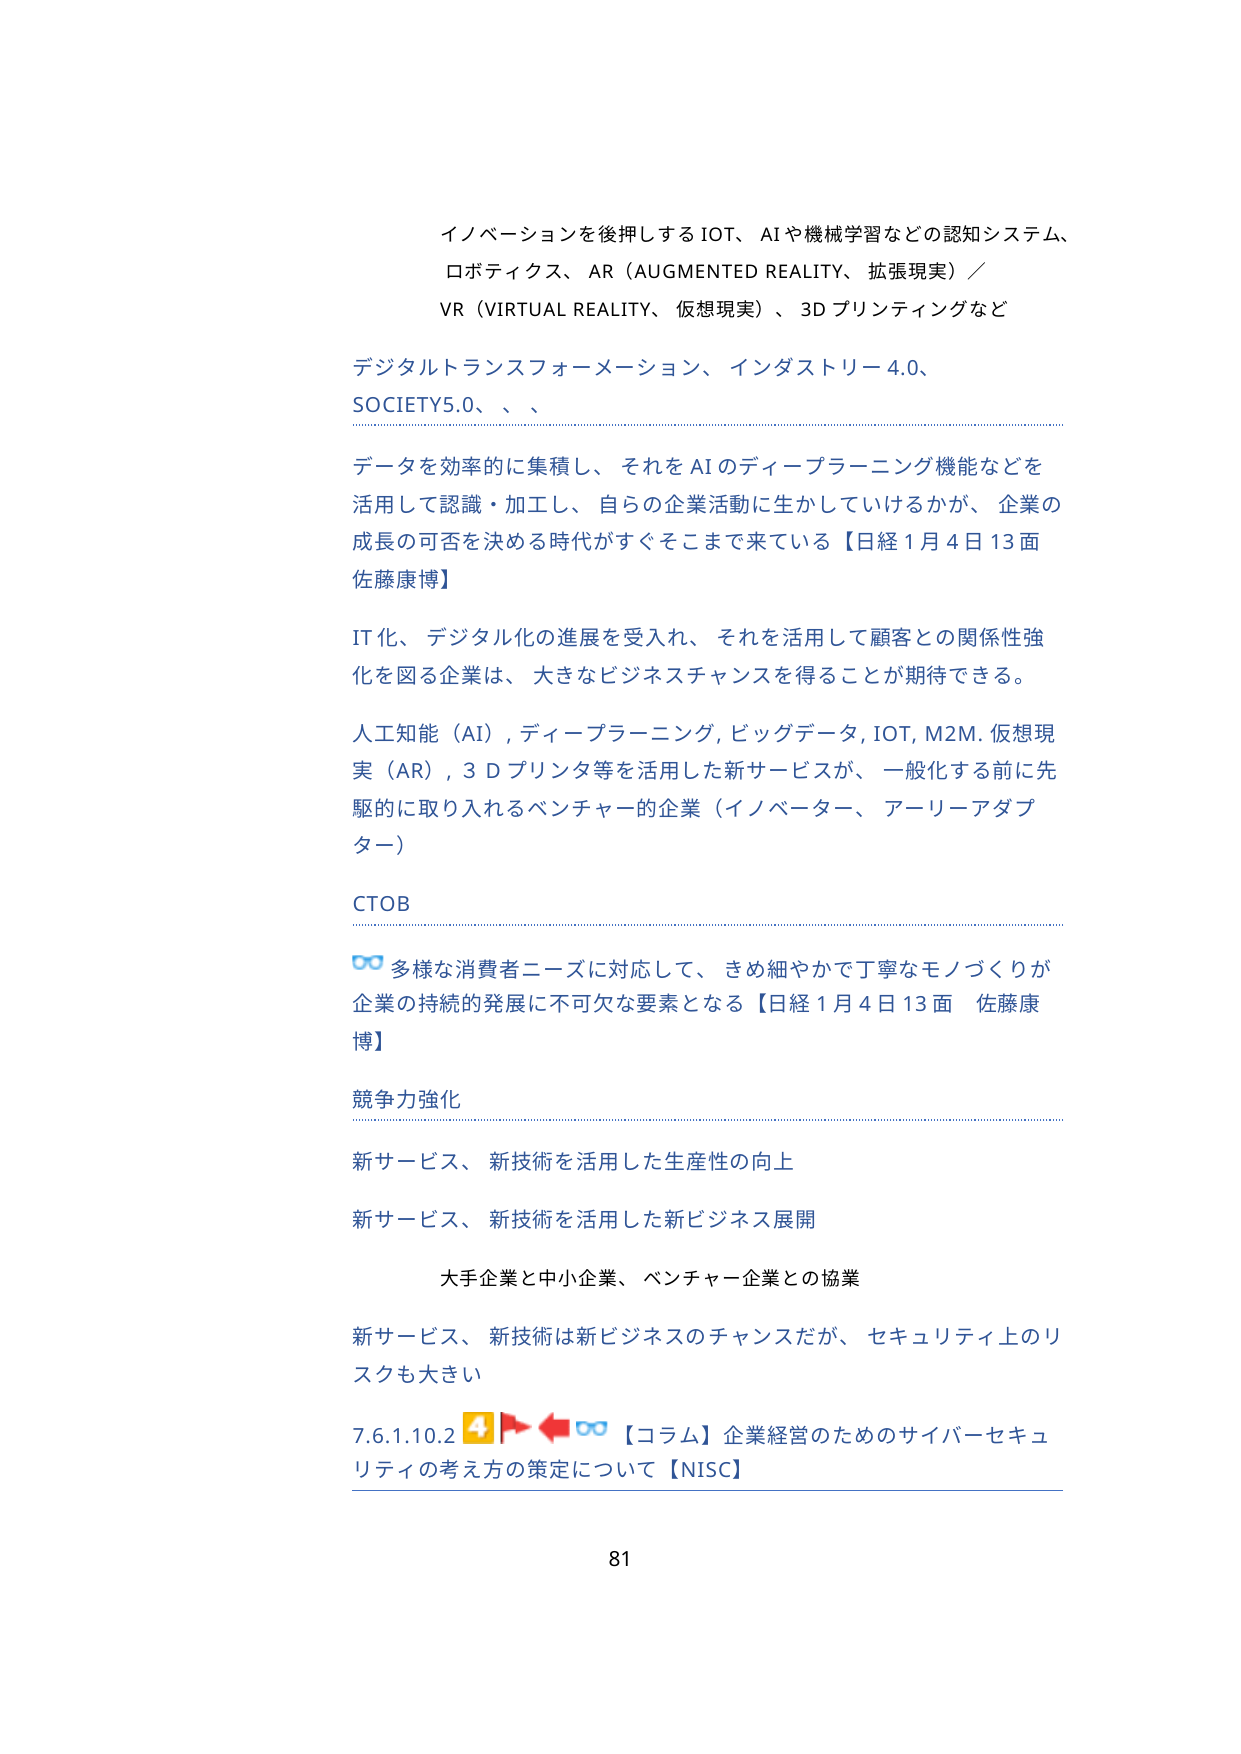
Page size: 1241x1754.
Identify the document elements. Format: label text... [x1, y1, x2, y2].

text データを効率的に集積し、 それをAIのディープラーニング機能などを活用して認識・加工し、 自らの企業活動に生かしていけるかが、 企業の成長の可否を決める時代がすぐそこまで来ている【日経1月4日13面 佐藤康博】 [352, 447, 1063, 597]
text 多様な消費者ニーズに対応して、 きめ細やかで丁寧なモノづくりが企業の持続的発展に不可欠な要素となる【日経1月4日13面 佐藤康博】 [352, 946, 1063, 1059]
text 新サービス、 新技術を活用した生産性の向上 [352, 1142, 1063, 1179]
picture [576, 1412, 608, 1444]
text 新サービス、 新技術は新ビジネスのチャンスだが、 セキュリティ上のリスクも大きい [352, 1317, 1063, 1392]
text イノベーションを後押しするIoT、 AIや機械学習などの認知システム、 ロボティクス、 AR（Augmented Reality、 拡張現実）／VR（Virtual Reality、 仮想現実）、 3Dプリンティングなど [440, 214, 1063, 327]
picture [352, 946, 384, 978]
text デジタルトランスフォーメーション、 インダストリー4.0、 Society5.0、 、 、 [352, 347, 1063, 426]
text 人工知能（AI）, ディープラーニング, ビッグデータ, IoT, M2M. 仮想現実（AR）, ３Dプリンタ等を活用した新サービスが、 一般化する前に先駆的に取り入れるベンチャー的企業（イノベーター、 アーリーアダプター） [352, 713, 1063, 863]
picture [462, 1412, 495, 1444]
picture [500, 1412, 532, 1444]
picture [538, 1412, 570, 1444]
text 大手企業と中小企業、 ベンチャー企業との協業 [440, 1258, 1063, 1296]
text 競争力強化 [352, 1080, 1063, 1121]
text 新サービス、 新技術を活用した新ビジネス展開 [352, 1200, 1063, 1237]
text CtoB [352, 884, 1063, 926]
text IT化、 デジタル化の進展を受入れ、 それを活用して顧客との関係性強化を図る企業は、 大きなビジネスチャンスを得ることが期待できる。 [352, 618, 1063, 693]
text 【コラム】企業経営のためのサイバーセキュリティの考え方の策定について【NISC】 [352, 1412, 1063, 1490]
